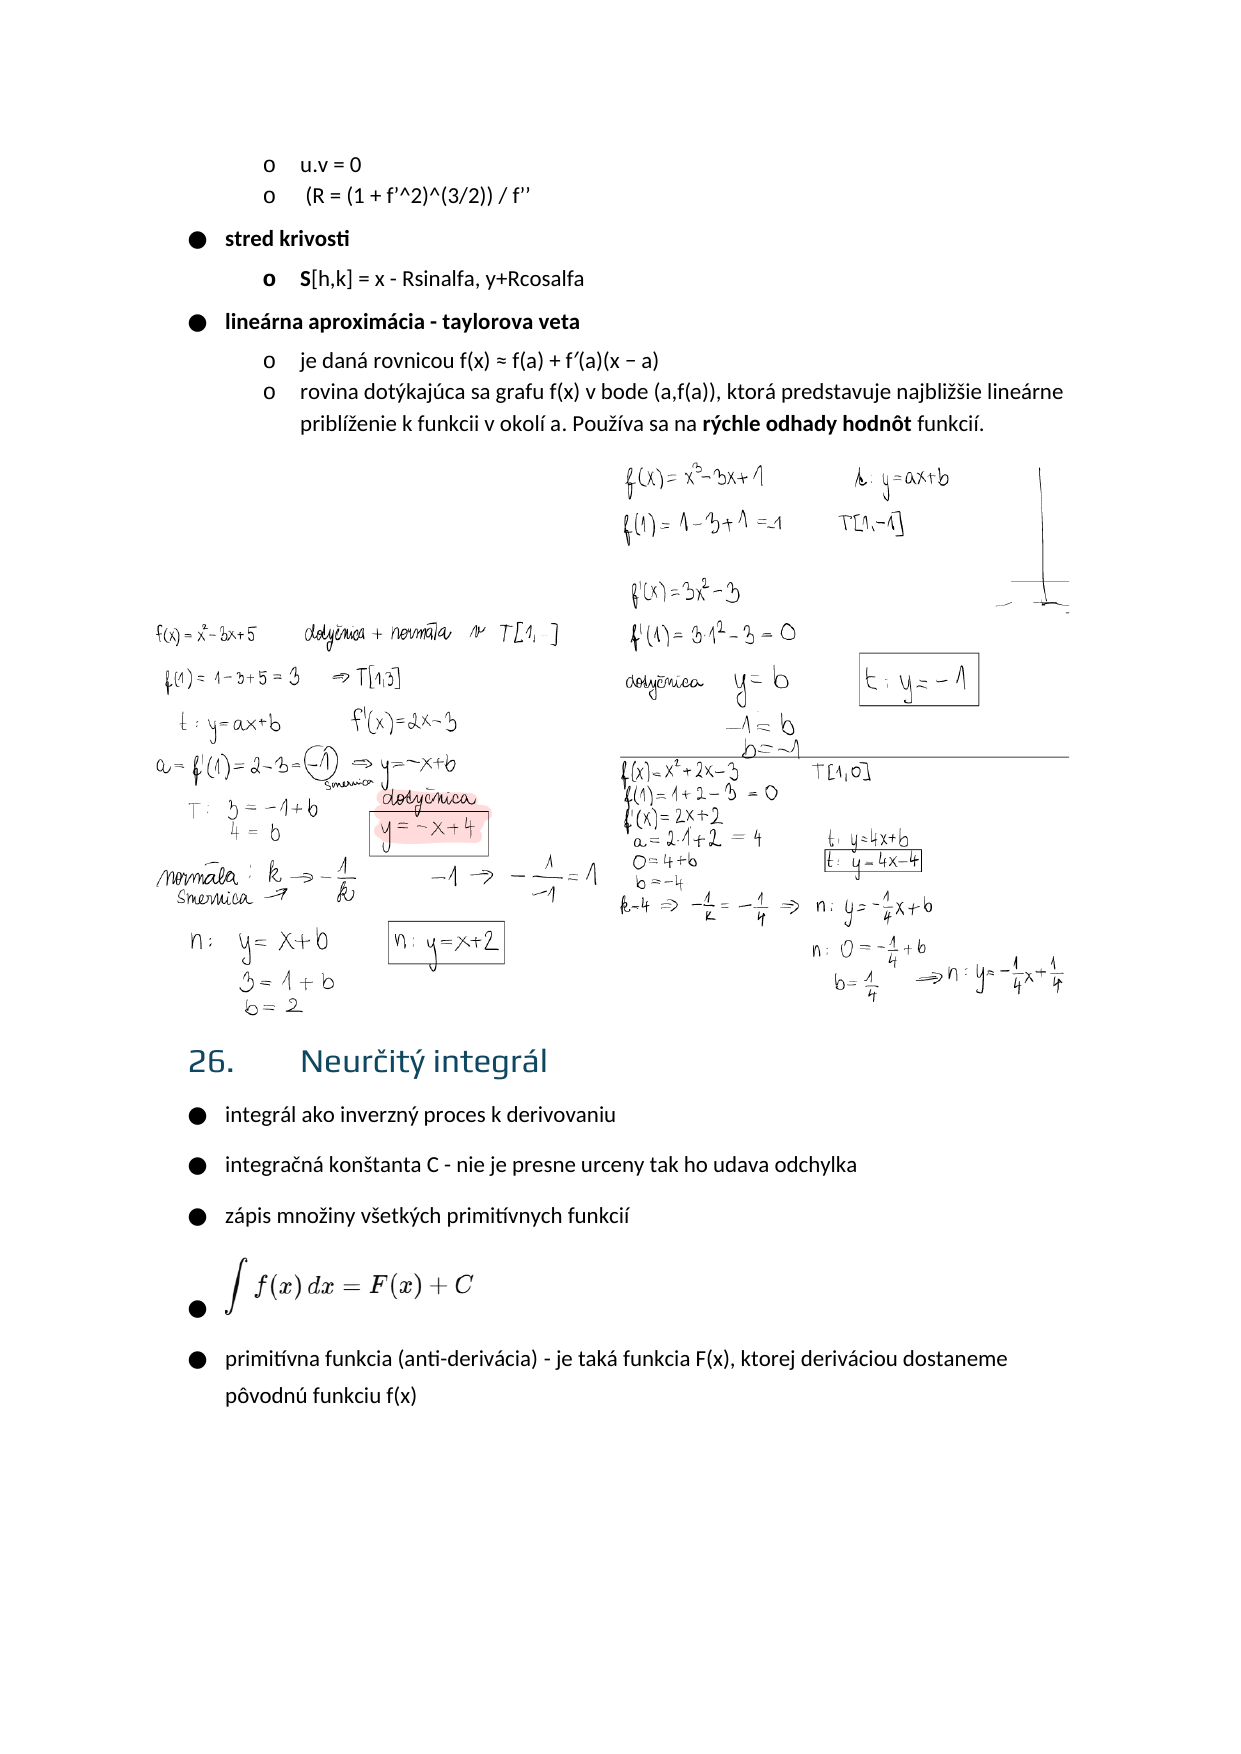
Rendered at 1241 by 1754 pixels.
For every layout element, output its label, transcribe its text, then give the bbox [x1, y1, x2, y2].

list integrál ako inverzný proces k derivovaniu [187, 1088, 1090, 1135]
picture [150, 455, 1070, 1022]
list je daná rovnicou f(x) ≈ f(a) + f′(a)(x − a) [262, 346, 1090, 375]
list (R = (1 + f’^2)^(3/2)) / f’’ [262, 181, 1090, 211]
list integračná konštanta C - nie je presne urceny tak ho udava odchylka [187, 1139, 1090, 1186]
list u.v = 0 [262, 150, 1090, 179]
subtitle Neurčitý integrál [187, 1041, 1090, 1080]
list lineárna aproximácia - taylorova veta [187, 295, 1090, 342]
picture [225, 1240, 478, 1316]
list zápis množiny všetkých primitívnych funkcií [187, 1189, 1090, 1236]
list stred krivosti [187, 213, 1090, 260]
list S[h,k] = x - Rsinalfa, y+Rcosalfa [262, 264, 1090, 293]
list rovina dotýkajúca sa grafu f(x) v bode (a,f(a)), ktorá predstavuje najbližšie lineárne priblíženie k funkcii v okolí a. Používa sa na rýchle odhady hodnôt funkcií. [262, 377, 1090, 437]
list primitívna funkcia (anti-derivácia) - je taká funkcia F(x), ktorej deriváciou dostaneme pôvodnú funkciu f(x) [187, 1332, 1090, 1409]
